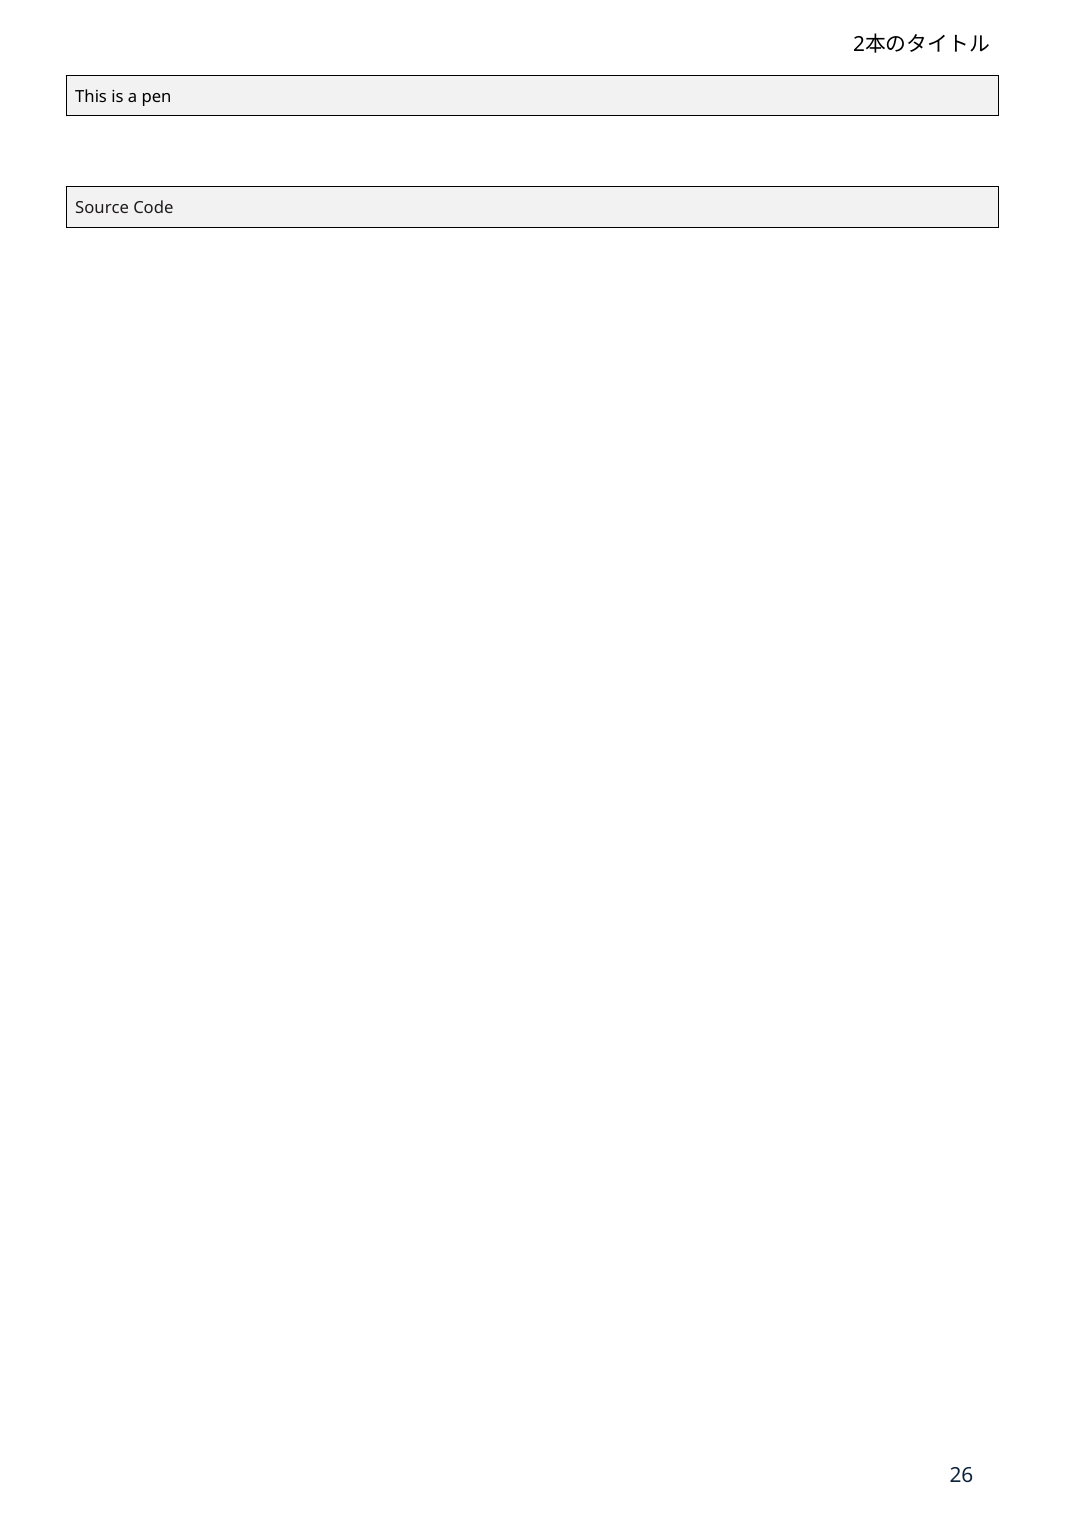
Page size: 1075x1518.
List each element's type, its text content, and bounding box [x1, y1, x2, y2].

text This is a pen [67, 76, 998, 115]
text Source Code [67, 187, 998, 227]
